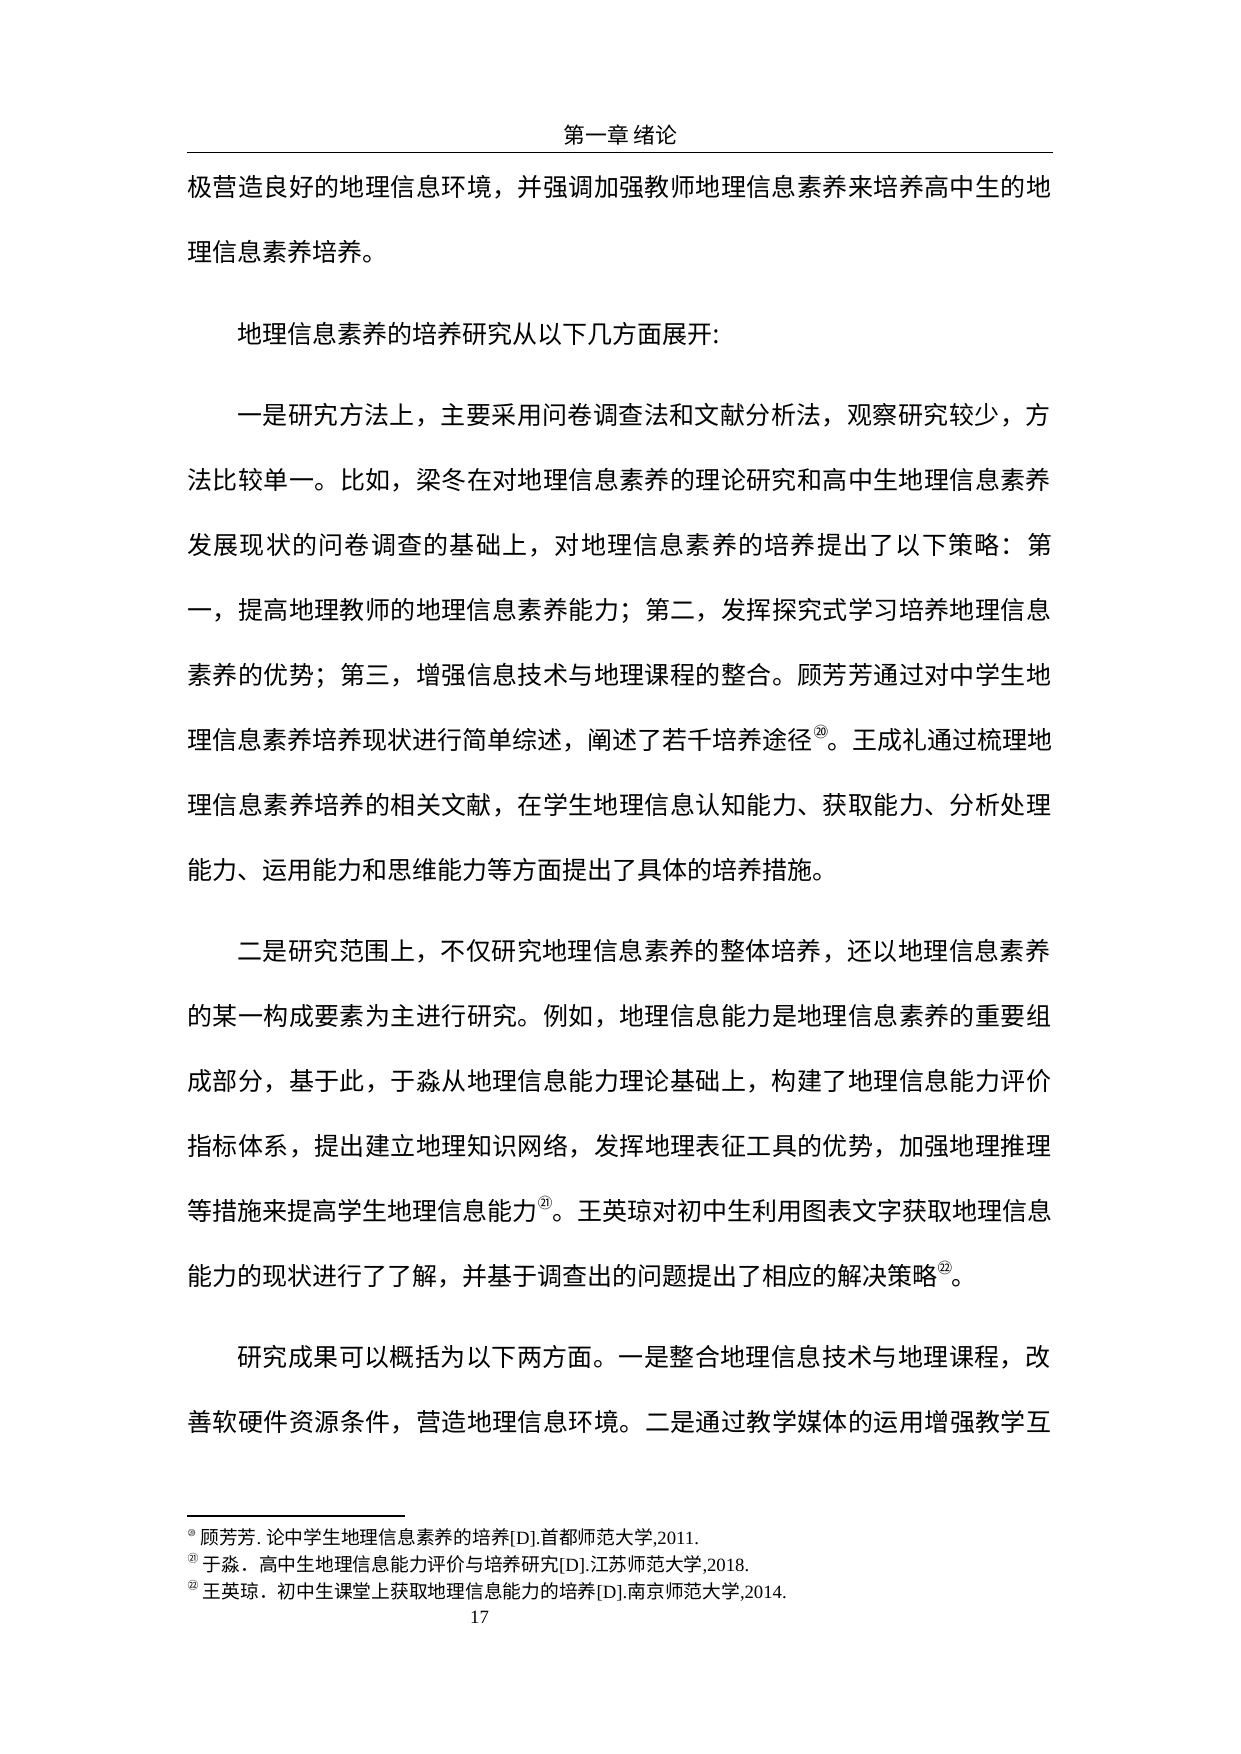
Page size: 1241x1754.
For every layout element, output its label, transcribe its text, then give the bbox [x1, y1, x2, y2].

list 二是研究范围上，不仅研究地理信息素养的整体培养，还以地理信息素养的某一构成要素为主进行研究。例如，地理信息能力是地理信息素养的重要组成部分，基于此，于淼从地理信息能力理论基础上，构建了地理信息能力评价指标体系，提出建立地理知识网络，发挥地理表征工具的优势，加强地理推理等措施来提高学生地理信息能力。王英琼对初中生利用图表文字获取地理信息能力的现状进行了了解，并基于调查出的问题提出了相应的解决策略。 [187, 917, 1053, 1307]
list 一是研宄方法上，主要采用问卷调查法和文献分析法，观察研究较少，方法比较单一。比如，梁冬在对地理信息素养的理论研究和高中生地理信息素养发展现状的问卷调查的基础上，对地理信息素养的培养提出了以下策略：第一，提高地理教师的地理信息素养能力；第二，发挥探究式学习培养地理信息素养的优势；第三，增强信息技术与地理课程的整合。顾芳芳通过对中学生地理信息素养培养现状进行简单综述，阐述了若千培养途径。王成礼通过梳理地理信息素养培养的相关文献，在学生地理信息认知能力、获取能力、分析处理能力、运用能力和思维能力等方面提出了具体的培养措施。 [187, 381, 1053, 901]
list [187, 153, 1053, 283]
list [187, 1323, 1053, 1453]
list 地理信息素养的培养研究从以下几方面展开: [187, 300, 1053, 365]
